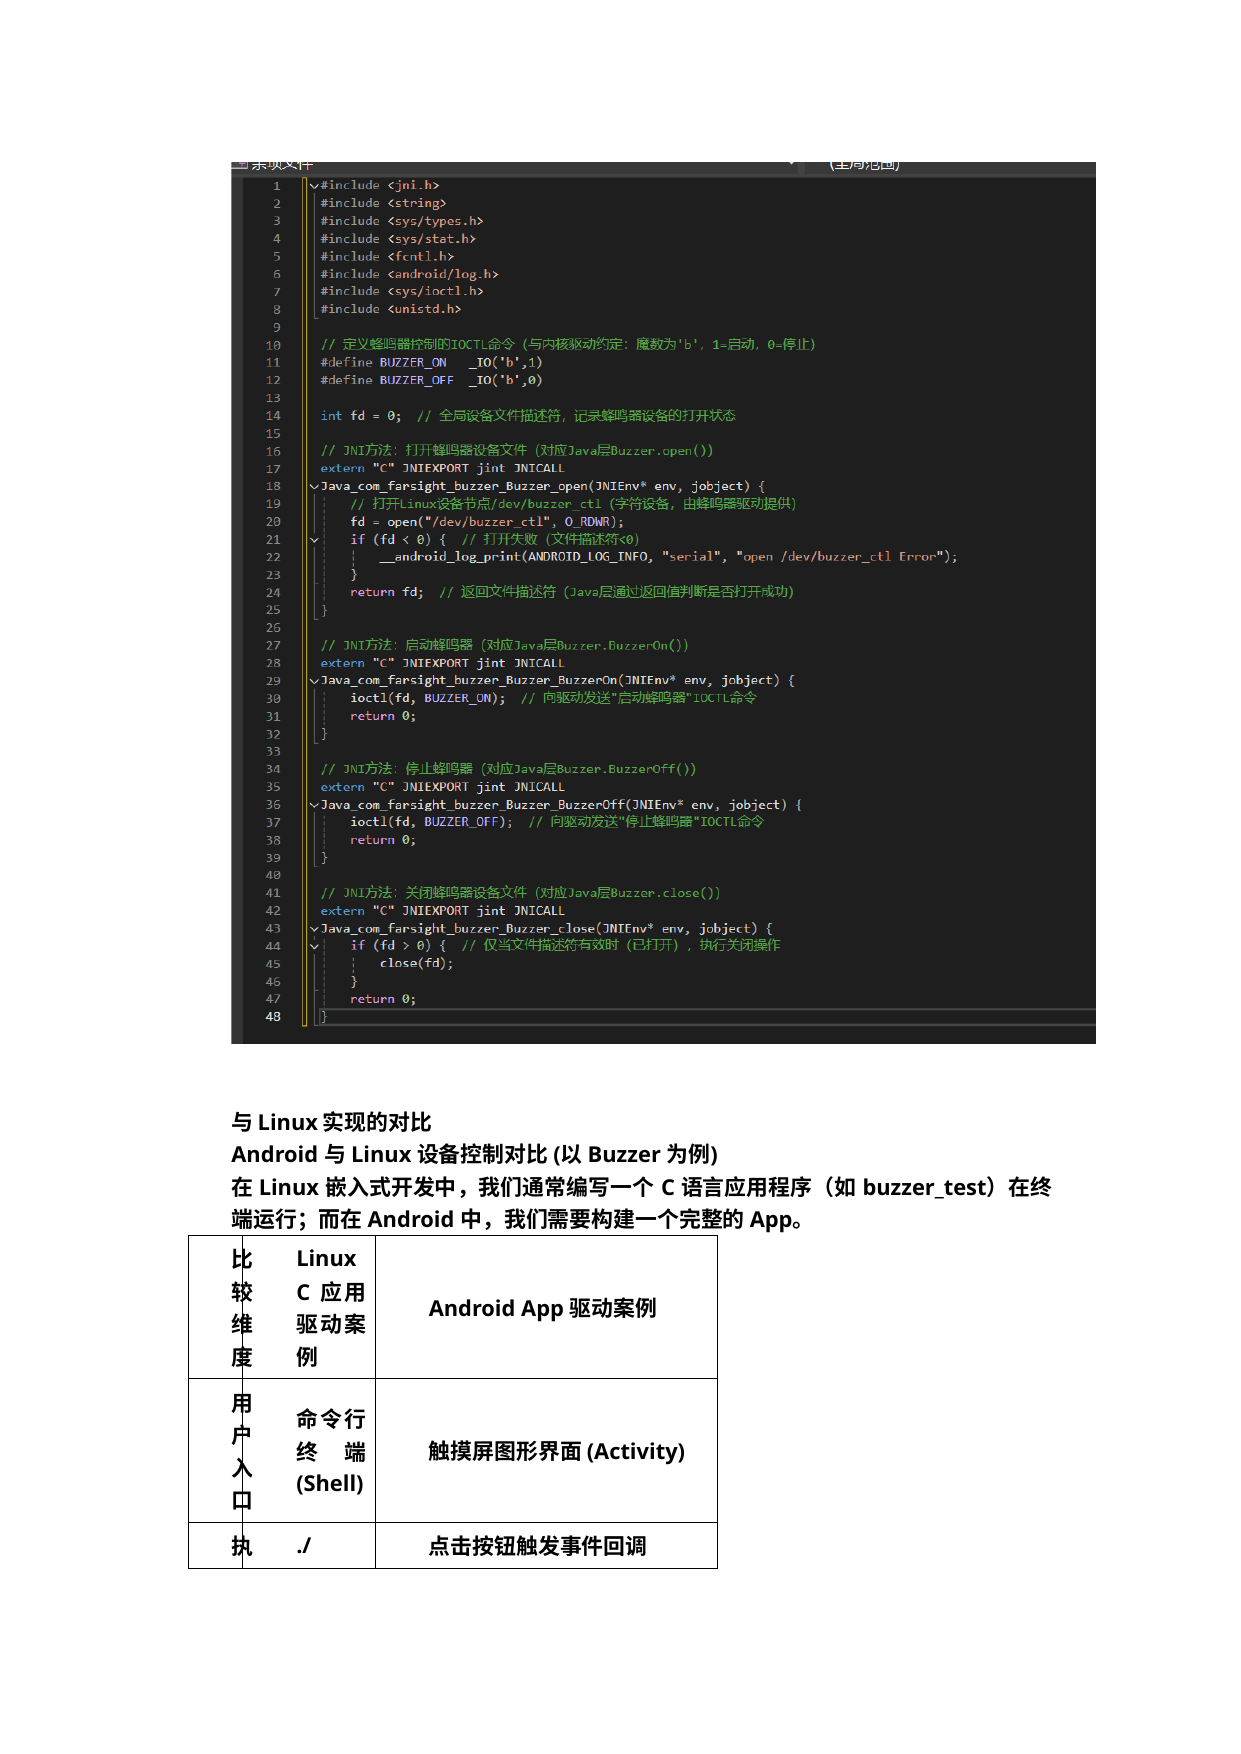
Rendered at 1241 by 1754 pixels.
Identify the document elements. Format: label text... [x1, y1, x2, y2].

text 与Linux实现的对比 [231, 1104, 1053, 1137]
text Android 与 Linux 设备控制对比 (以 Buzzer 为例) [231, 1137, 1053, 1169]
table_cell 触摸屏图形界面 (Activity) [376, 1379, 717, 1522]
table_header Android App 驱动案例 [376, 1236, 717, 1378]
picture [231, 162, 1096, 1044]
table_cell 命令行终端 (Shell) [243, 1379, 375, 1522]
table_header Linux C 应用驱动案例 [243, 1236, 375, 1378]
table_cell 点击按钮触发事件回调 [376, 1523, 717, 1568]
table_header 比较维度 [189, 1236, 242, 1378]
table_cell 用户入口 [189, 1379, 242, 1522]
table_cell 执行方式 [189, 1523, 242, 1568]
table_cell ./buzzer_test 1 (参数控制) [243, 1523, 375, 1568]
text 在 Linux 嵌入式开发中，我们通常编写一个 C 语言应用程序（如 buzzer_test）在终端运行；而在 Android 中，我们需要构建一个完整的 App。 [231, 1169, 1053, 1234]
